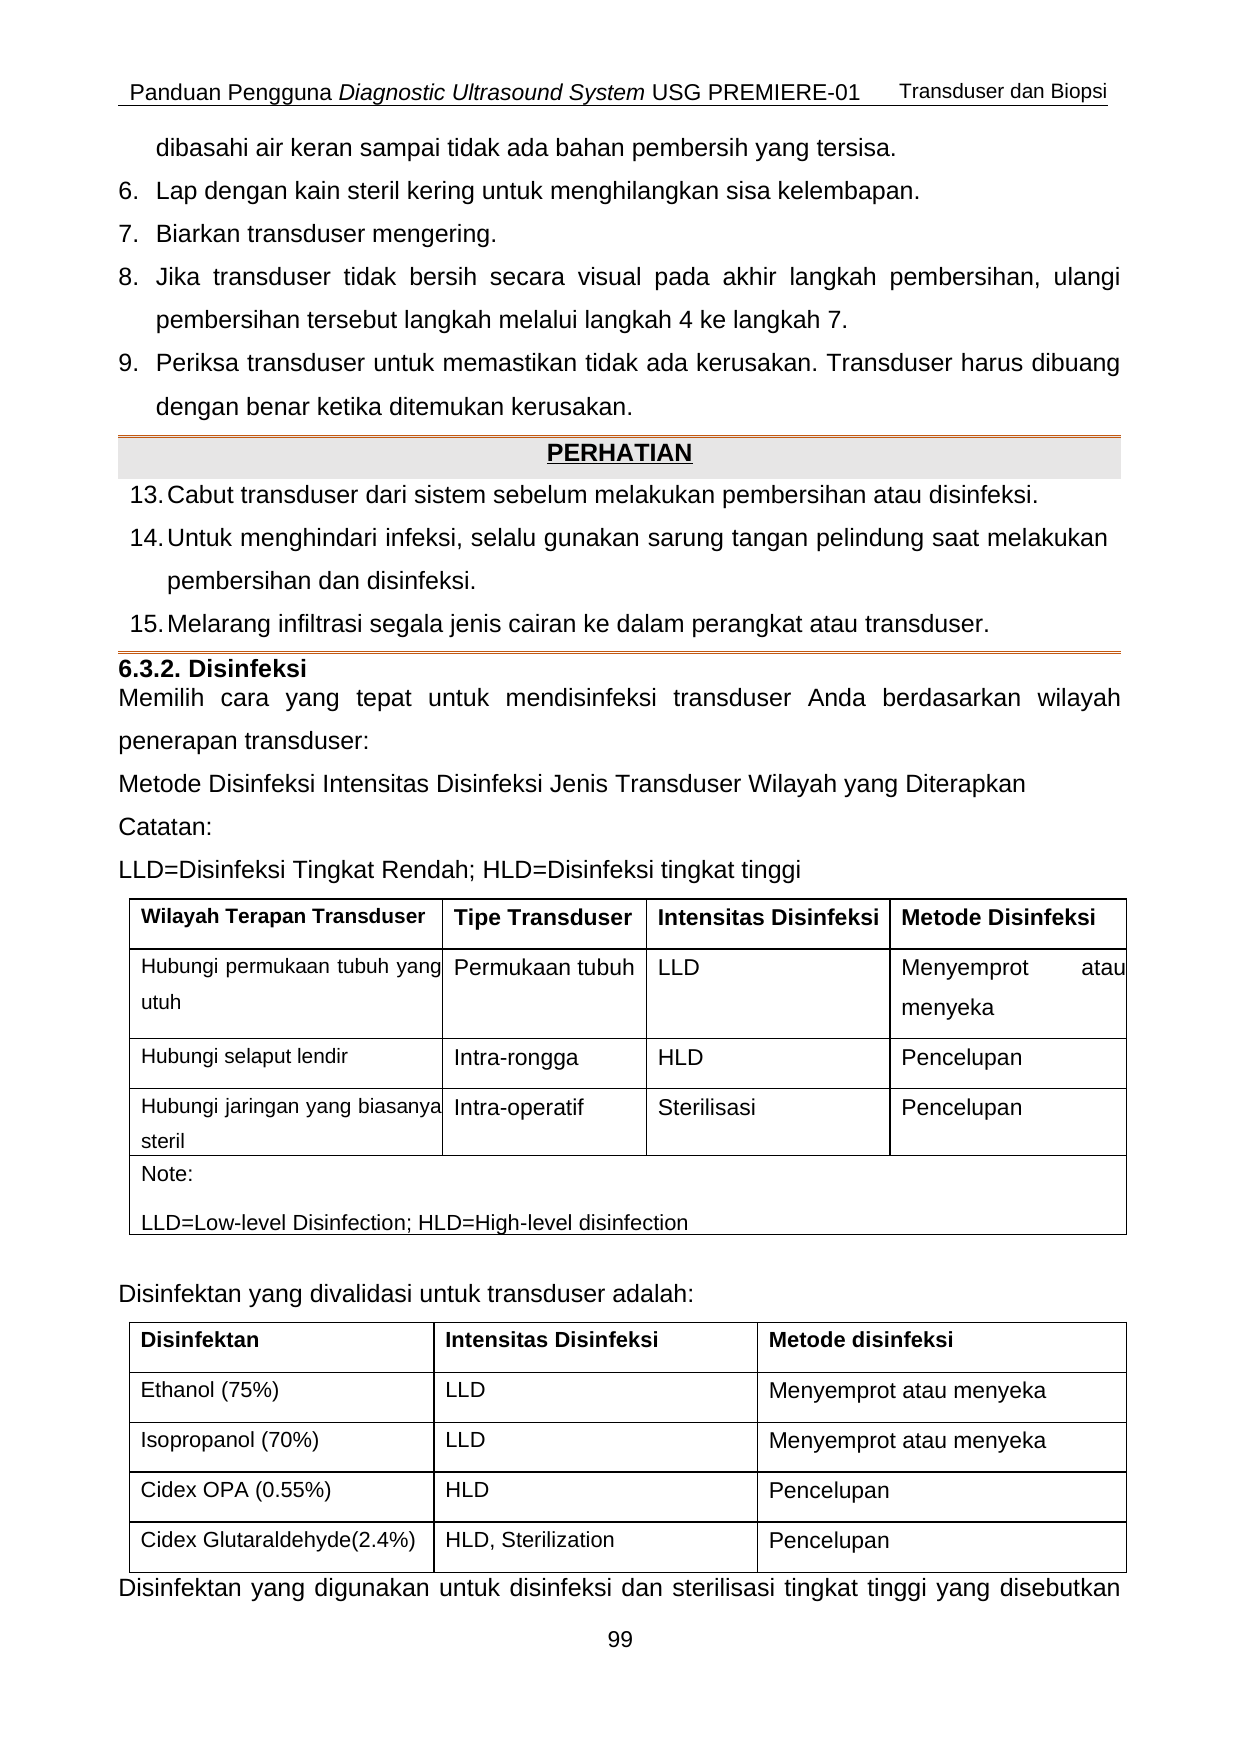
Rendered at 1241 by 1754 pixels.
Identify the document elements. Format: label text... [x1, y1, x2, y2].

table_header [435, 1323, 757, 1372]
list Lap dengan kain steril kering untuk menghilangkan sisa kelembapan. [118, 176, 1122, 204]
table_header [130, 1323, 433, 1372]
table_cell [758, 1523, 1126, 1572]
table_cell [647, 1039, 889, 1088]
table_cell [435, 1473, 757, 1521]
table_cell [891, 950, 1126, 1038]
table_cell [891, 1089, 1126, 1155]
list Periksa transduser untuk memastikan tidak ada kerusakan. Transduser harus dibuang dengan benar ketika ditemukan kerusakan. [118, 348, 1122, 420]
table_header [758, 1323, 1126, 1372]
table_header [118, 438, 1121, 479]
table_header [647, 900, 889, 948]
list Jika transduser tidak bersih secara visual pada akhir langkah pembersihan, ulangi pembersihan tersebut langkah melalui langkah 4 ke langkah 7. [118, 262, 1122, 334]
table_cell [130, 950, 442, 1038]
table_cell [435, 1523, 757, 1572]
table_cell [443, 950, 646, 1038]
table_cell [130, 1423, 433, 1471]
text Disinfektan yang divalidasi untuk transduser adalah: [118, 1278, 1122, 1307]
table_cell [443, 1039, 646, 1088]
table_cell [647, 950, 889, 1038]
text Catatan: [118, 812, 1122, 841]
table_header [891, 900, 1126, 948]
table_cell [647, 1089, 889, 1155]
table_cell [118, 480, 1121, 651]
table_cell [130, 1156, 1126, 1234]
list Biarkan transduser mengering. [118, 219, 1122, 248]
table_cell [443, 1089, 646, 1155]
subtitle 6.3.2. Disinfeksi [118, 654, 1112, 683]
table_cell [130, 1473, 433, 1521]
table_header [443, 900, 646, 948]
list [118, 133, 1122, 161]
text LLD=Disinfeksi Tingkat Rendah; HLD=Disinfeksi tingkat tinggi [118, 855, 1122, 884]
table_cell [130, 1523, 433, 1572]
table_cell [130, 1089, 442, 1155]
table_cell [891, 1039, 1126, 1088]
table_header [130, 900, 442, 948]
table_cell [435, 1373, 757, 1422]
text Memilih cara yang tepat untuk mendisinfeksi transduser Anda berdasarkan wilayah penerapan transduser: [118, 683, 1122, 754]
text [118, 1573, 1122, 1602]
text Metode Disinfeksi Intensitas Disinfeksi Jenis Transduser Wilayah yang Diterapkan [118, 769, 1122, 798]
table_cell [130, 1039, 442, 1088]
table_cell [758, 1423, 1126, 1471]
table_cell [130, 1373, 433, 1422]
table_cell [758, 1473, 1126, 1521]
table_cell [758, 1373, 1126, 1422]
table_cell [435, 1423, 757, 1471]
